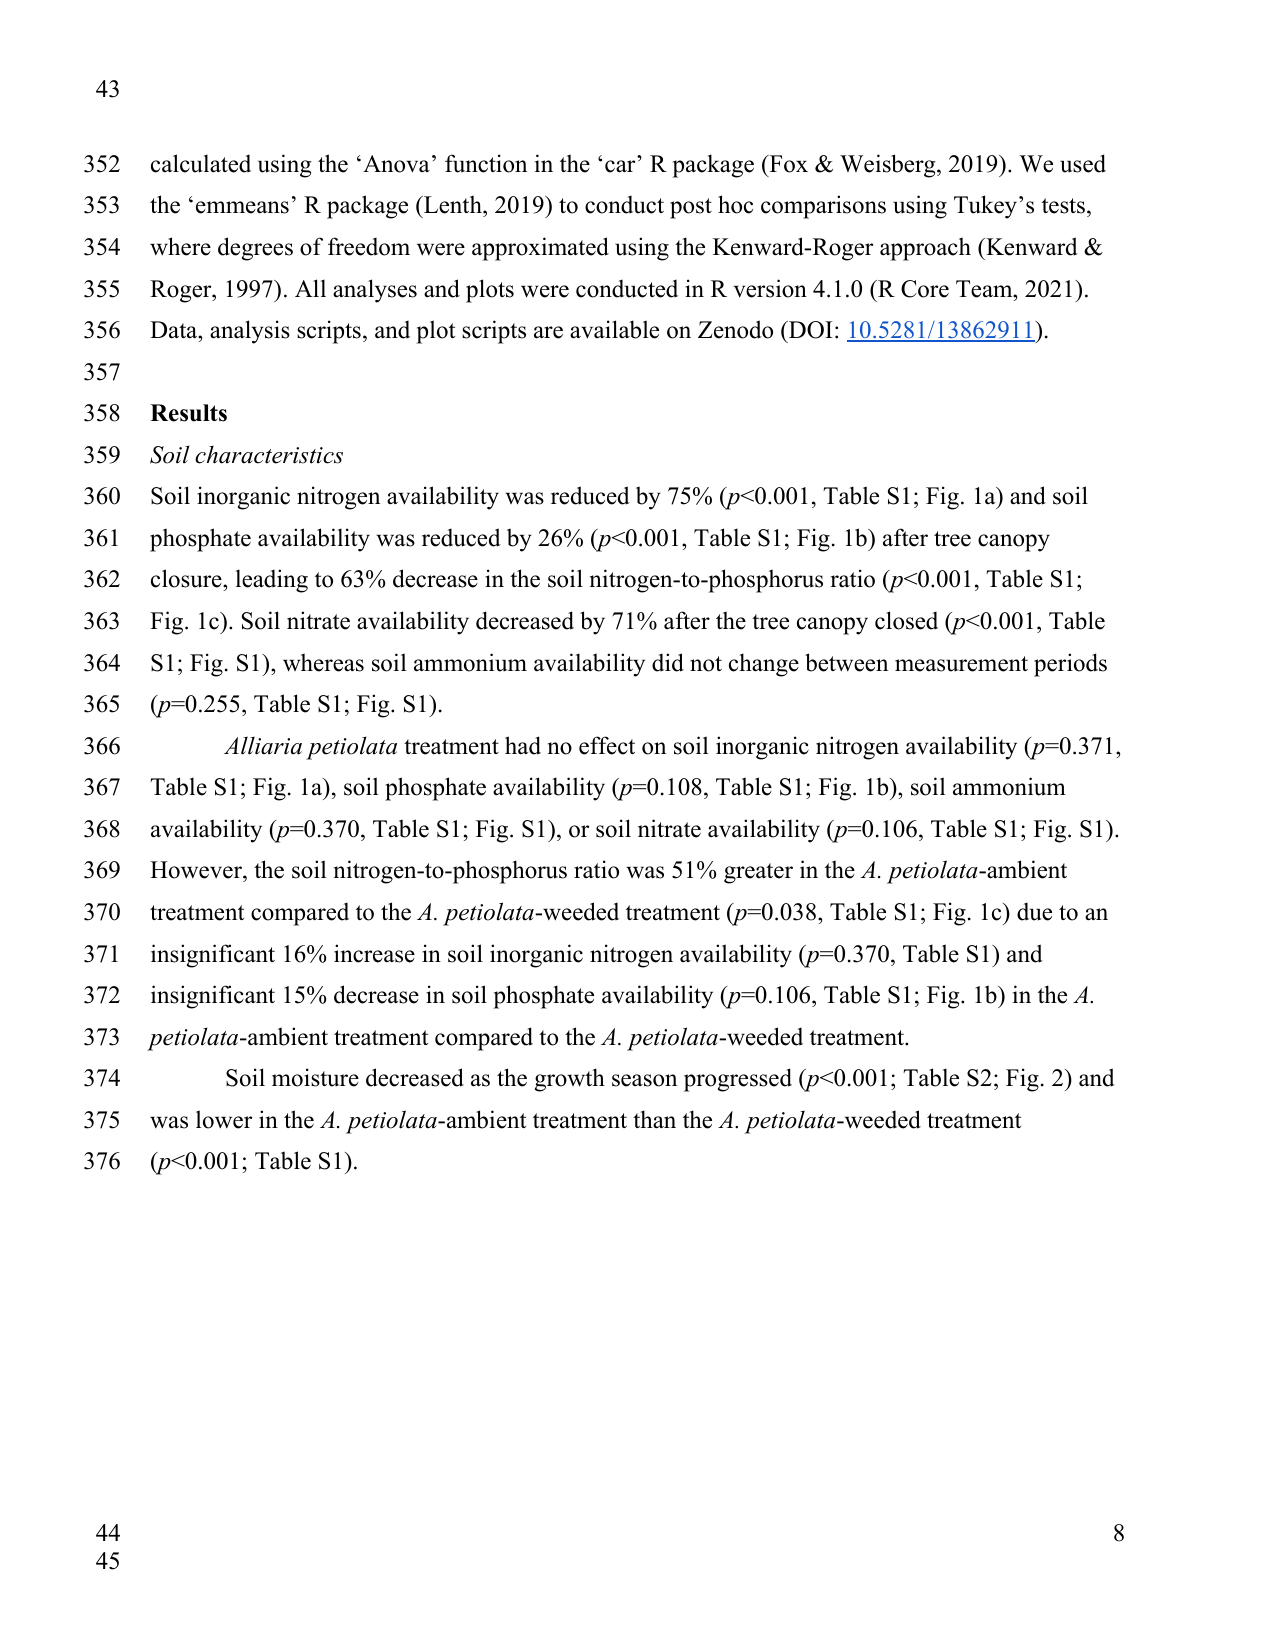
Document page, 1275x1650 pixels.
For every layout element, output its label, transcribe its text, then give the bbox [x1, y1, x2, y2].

text Soil characteristics [150, 441, 1125, 469]
text Soil moisture decreased as the growth season progressed (p<0.001; Table S2; Fig. 2) and was lower in the A. petiolata-ambient treatment than the A. petiolata-weeded treatment (p<0.001; Table S1). [150, 1064, 1125, 1175]
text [150, 150, 1125, 344]
text Results [150, 399, 1125, 427]
text Soil inorganic nitrogen availability was reduced by 75% (p<0.001, Table S1; Fig. 1a) and soil phosphate availability was reduced by 26% (p<0.001, Table S1; Fig. 1b) after tree canopy closure, leading to 63% decrease in the soil nitrogen-to-phosphorus ratio (p<0.001, Table S1; Fig. 1c). Soil nitrate availability decreased by 71% after the tree canopy closed (p<0.001, Table S1; Fig. S1), whereas soil ammonium availability did not change between measurement periods (p=0.255, Table S1; Fig. S1). [150, 482, 1125, 718]
text Alliaria petiolata treatment had no effect on soil inorganic nitrogen availability (p=0.371, Table S1; Fig. 1a), soil phosphate availability (p=0.108, Table S1; Fig. 1b), soil ammonium availability (p=0.370, Table S1; Fig. S1), or soil nitrate availability (p=0.106, Table S1; Fig. S1). However, the soil nitrogen-to-phosphorus ratio was 51% greater in the A. petiolata-ambient treatment compared to the A. petiolata-weeded treatment (p=0.038, Table S1; Fig. 1c) due to an insignificant 16% increase in soil inorganic nitrogen availability (p=0.370, Table S1) and insignificant 15% decrease in soil phosphate availability (p=0.106, Table S1; Fig. 1b) in the A. petiolata-ambient treatment compared to the A. petiolata-weeded treatment. [150, 732, 1125, 1051]
